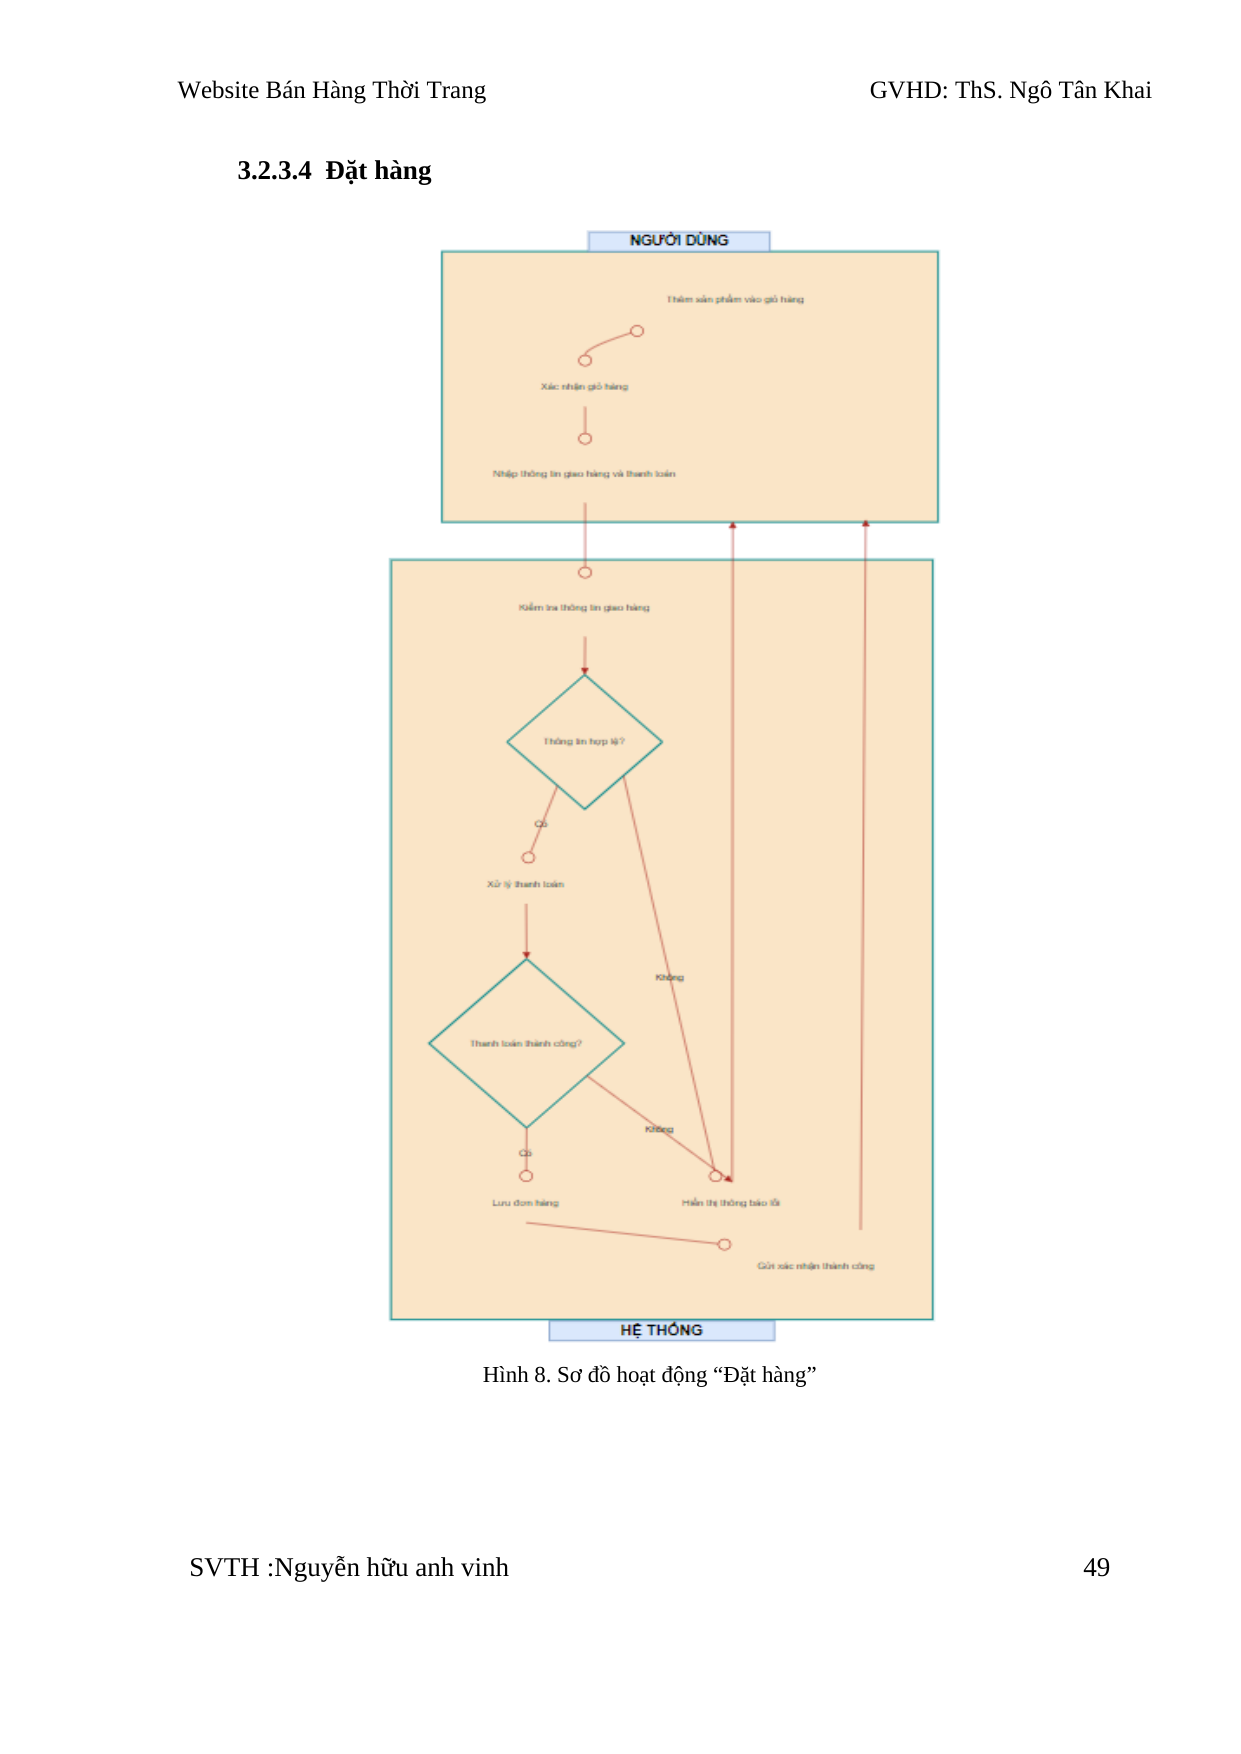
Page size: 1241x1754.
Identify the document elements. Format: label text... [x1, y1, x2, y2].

text Hình 8. Sơ đồ hoạt động “Đặt hàng” [177, 1361, 1122, 1388]
picture [339, 217, 960, 1343]
subtitle 3.2.3.4 Đặt hàng [237, 154, 1122, 185]
